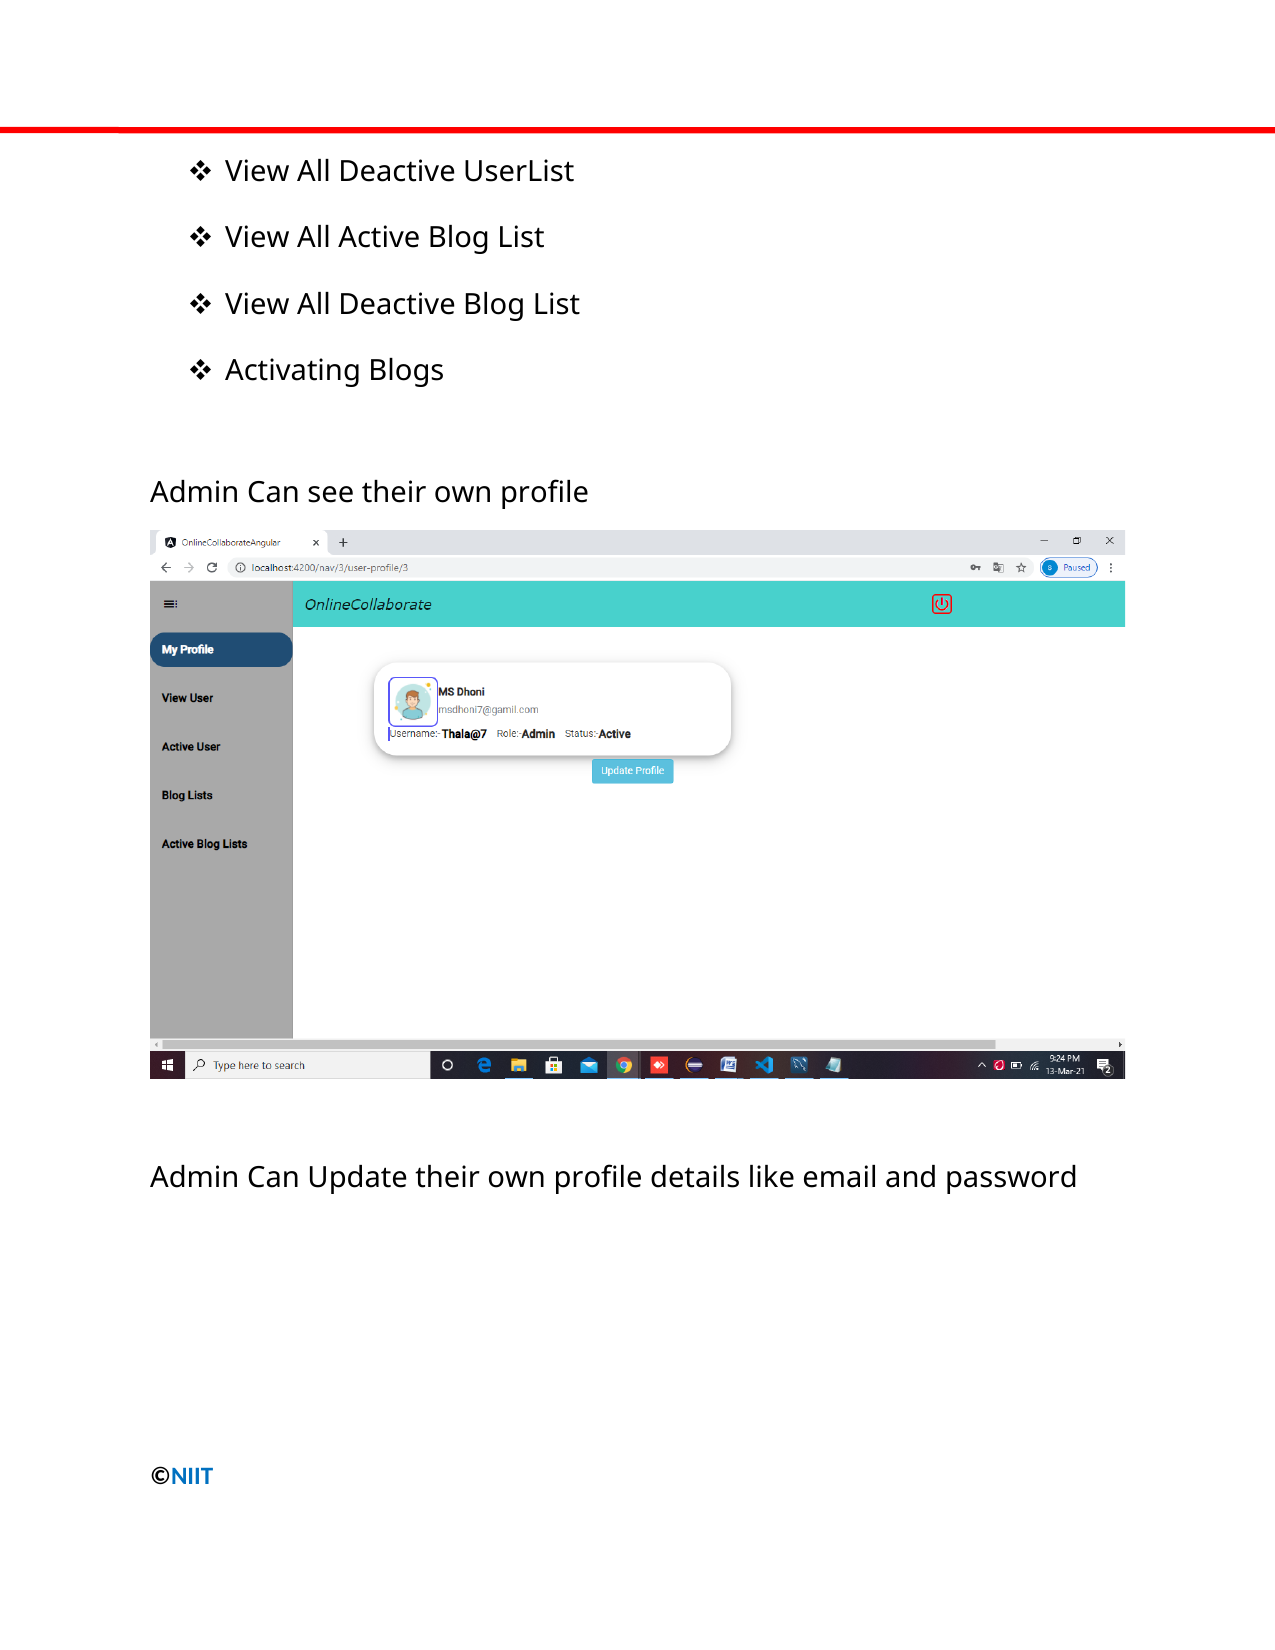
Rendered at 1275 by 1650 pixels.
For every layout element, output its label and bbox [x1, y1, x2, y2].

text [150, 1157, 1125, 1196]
picture [150, 530, 1125, 1079]
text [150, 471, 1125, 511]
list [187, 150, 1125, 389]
